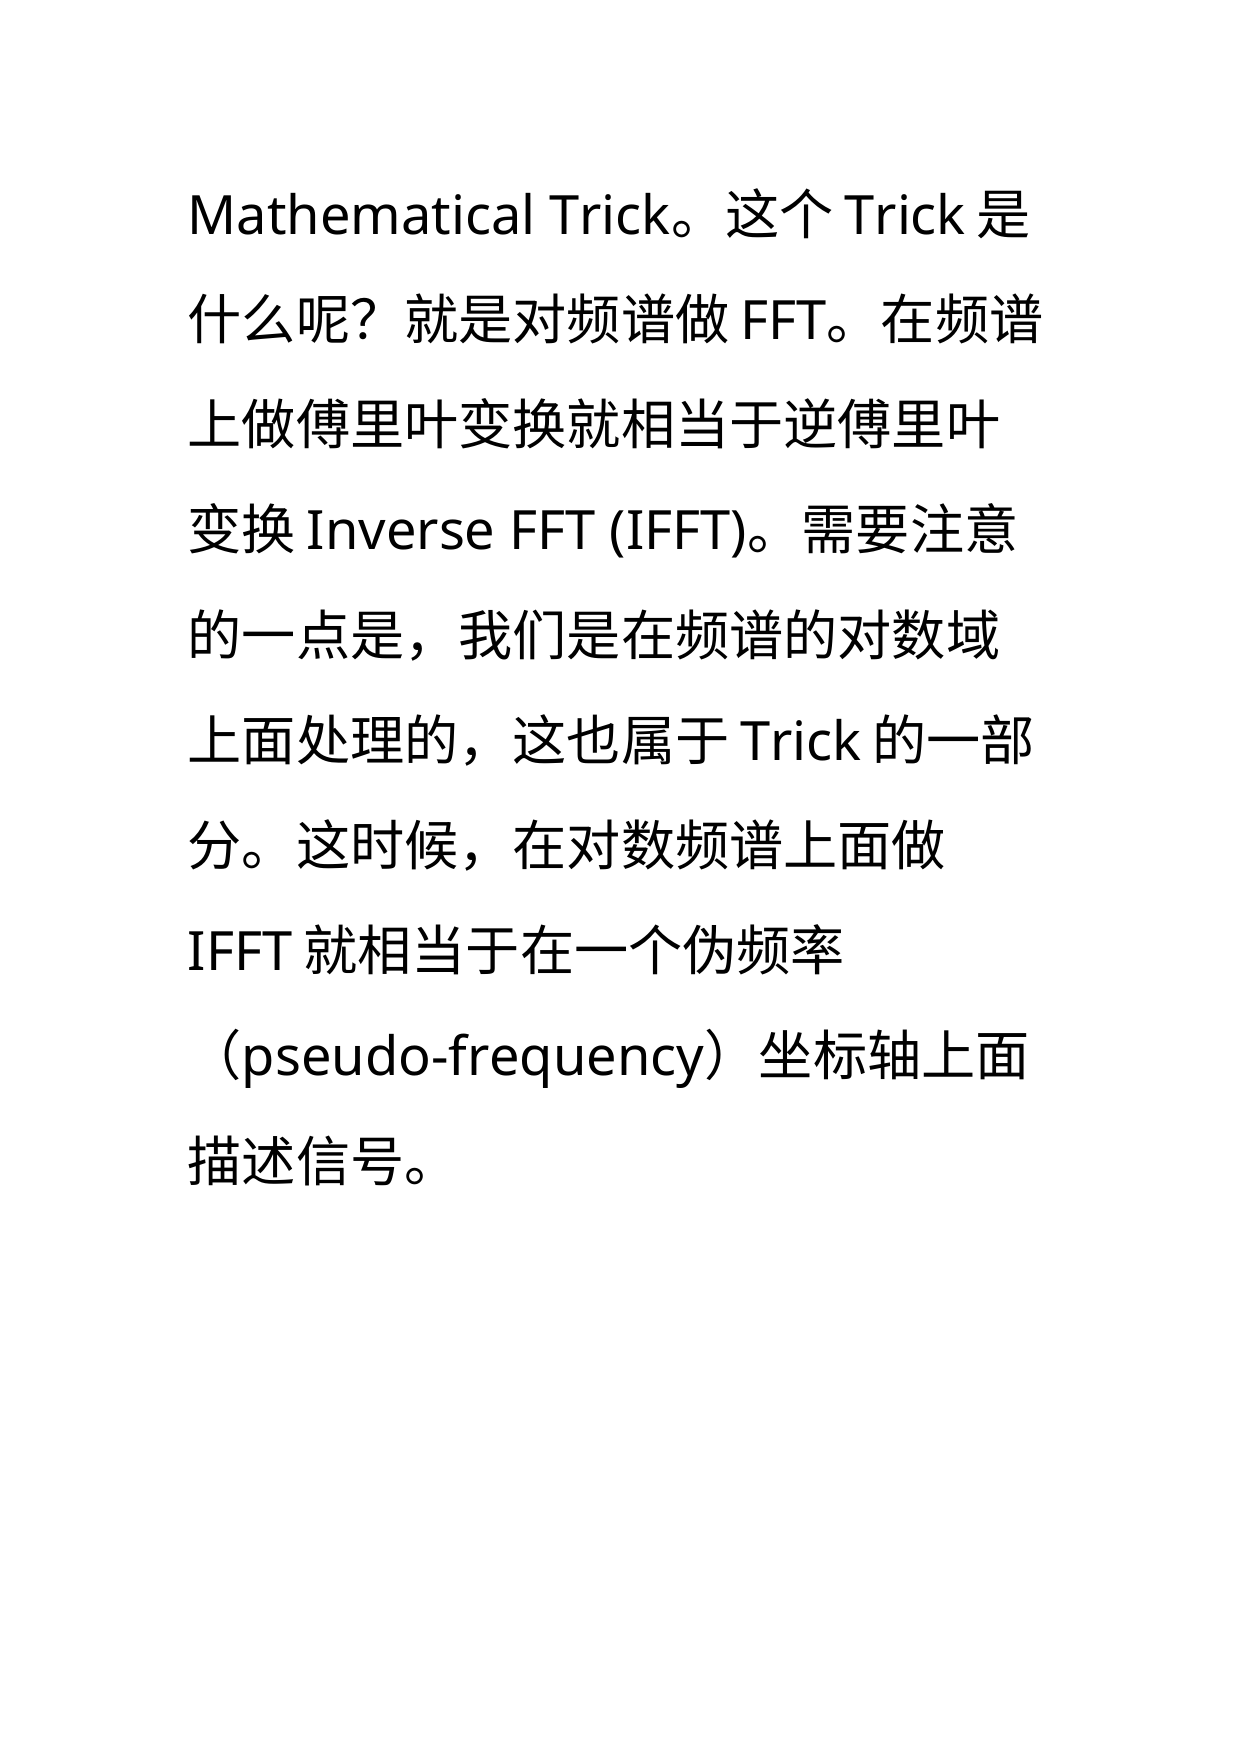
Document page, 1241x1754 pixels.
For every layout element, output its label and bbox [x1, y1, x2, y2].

text [187, 162, 1053, 1206]
